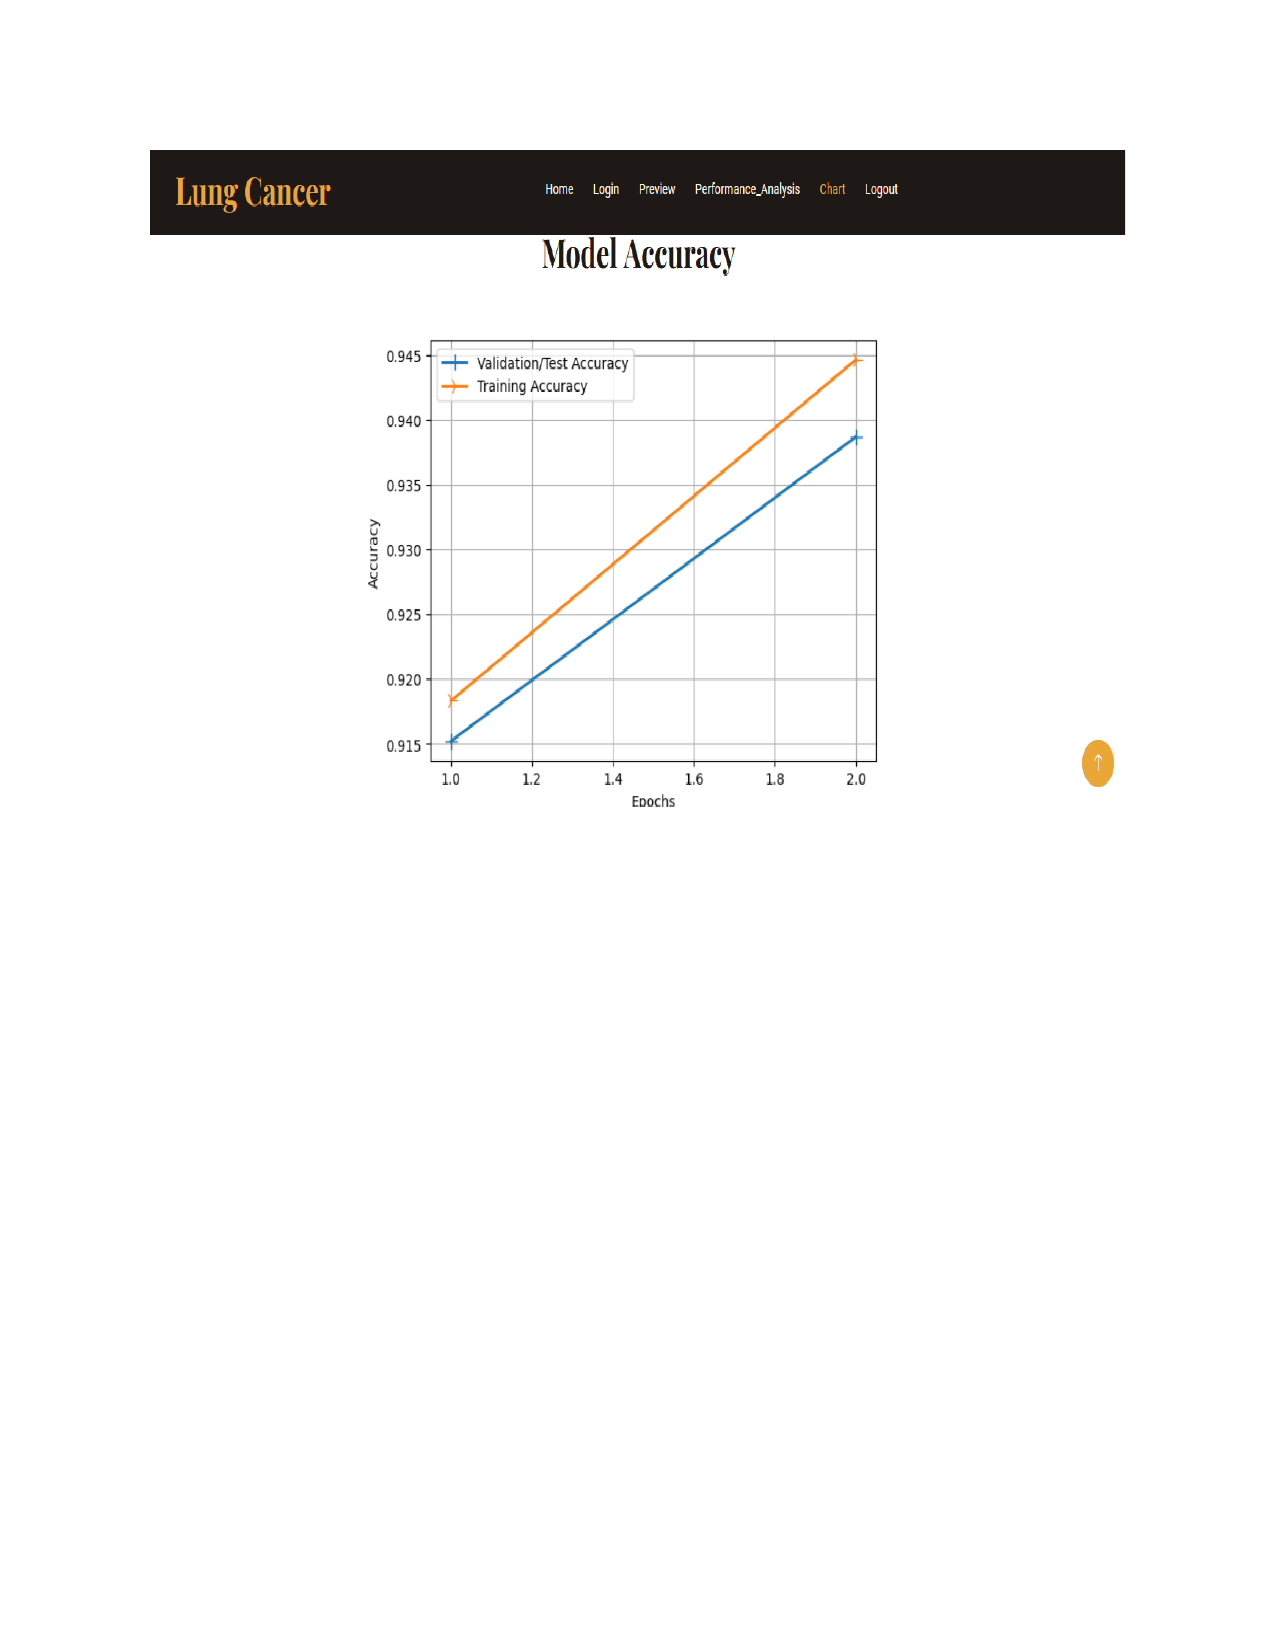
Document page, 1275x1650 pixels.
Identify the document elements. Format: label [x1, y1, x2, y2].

picture [150, 150, 1125, 807]
